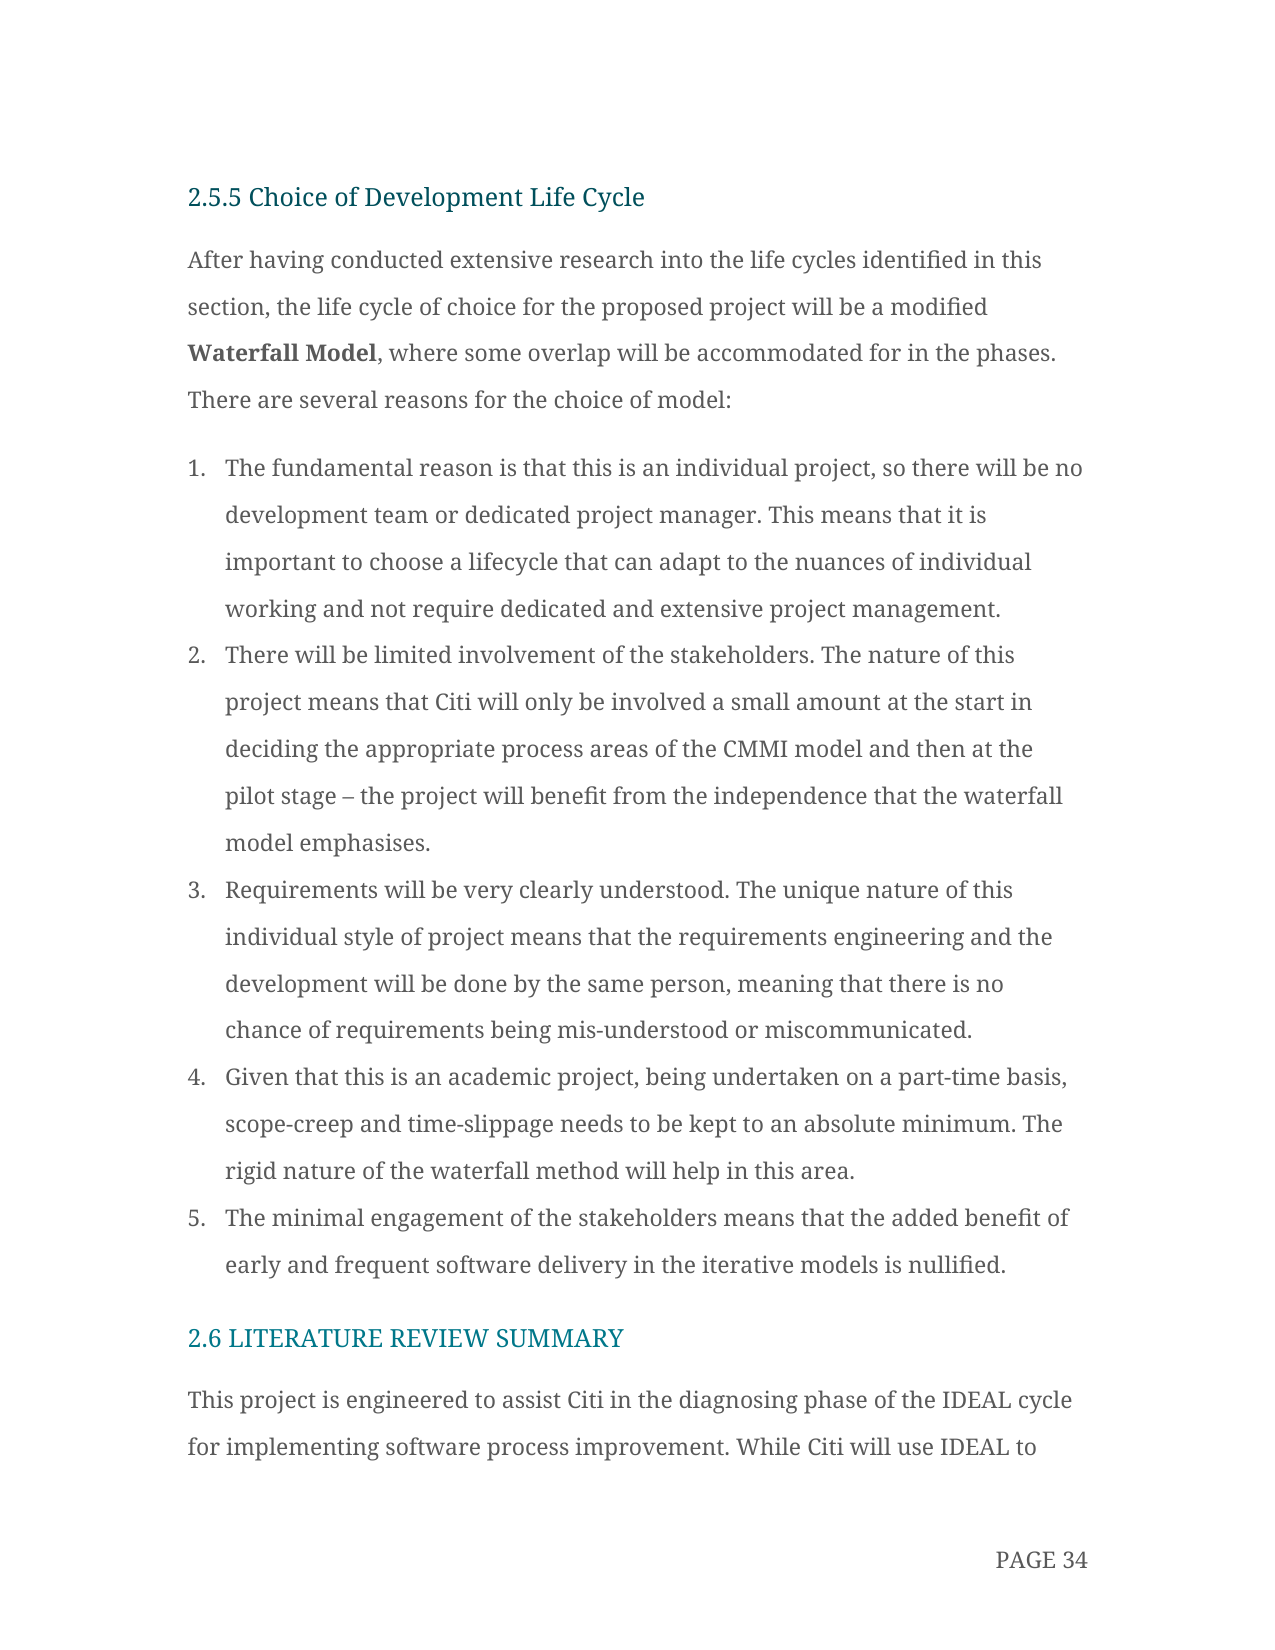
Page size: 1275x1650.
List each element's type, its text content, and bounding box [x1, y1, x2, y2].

list The fundamental reason is that this is an individual project, so there will be no development team or dedicated project manager. This means that it is important to choose a lifecycle that can adapt to the nuances of individual working and not require dedicated and extensive project management. [187, 452, 1087, 624]
list Given that this is an academic project, being undertaken on a part-time basis, scope-creep and time-slippage needs to be kept to an absolute minimum. The rigid nature of the waterfall method will help in this area. [187, 1061, 1087, 1186]
text After having conducted extensive research into the life cycles identified in this section, the life cycle of choice for the proposed project will be a modified Waterfall Model, where some overlap will be accommodated for in the phases. There are several reasons for the choice of model: [187, 243, 1087, 415]
subtitle 2.5.5 Choice of Development Life Cycle [187, 180, 1087, 214]
list Requirements will be very clearly understood. The unique nature of this individual style of project means that the requirements engineering and the development will be done by the same person, meaning that there is no chance of requirements being mis-understood or miscommunicated. [187, 874, 1087, 1046]
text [187, 1384, 1087, 1462]
subtitle 2.6 Literature Review Summary [187, 1321, 1087, 1355]
list The minimal engagement of the stakeholders means that the added benefit of early and frequent software delivery in the iterative models is nullified. [187, 1202, 1087, 1280]
list There will be limited involvement of the stakeholders. The nature of this project means that Citi will only be involved a small amount at the start in deciding the appropriate process areas of the CMMI model and then at the pilot stage – the project will benefit from the independence that the waterfall model emphasises. [187, 639, 1087, 858]
